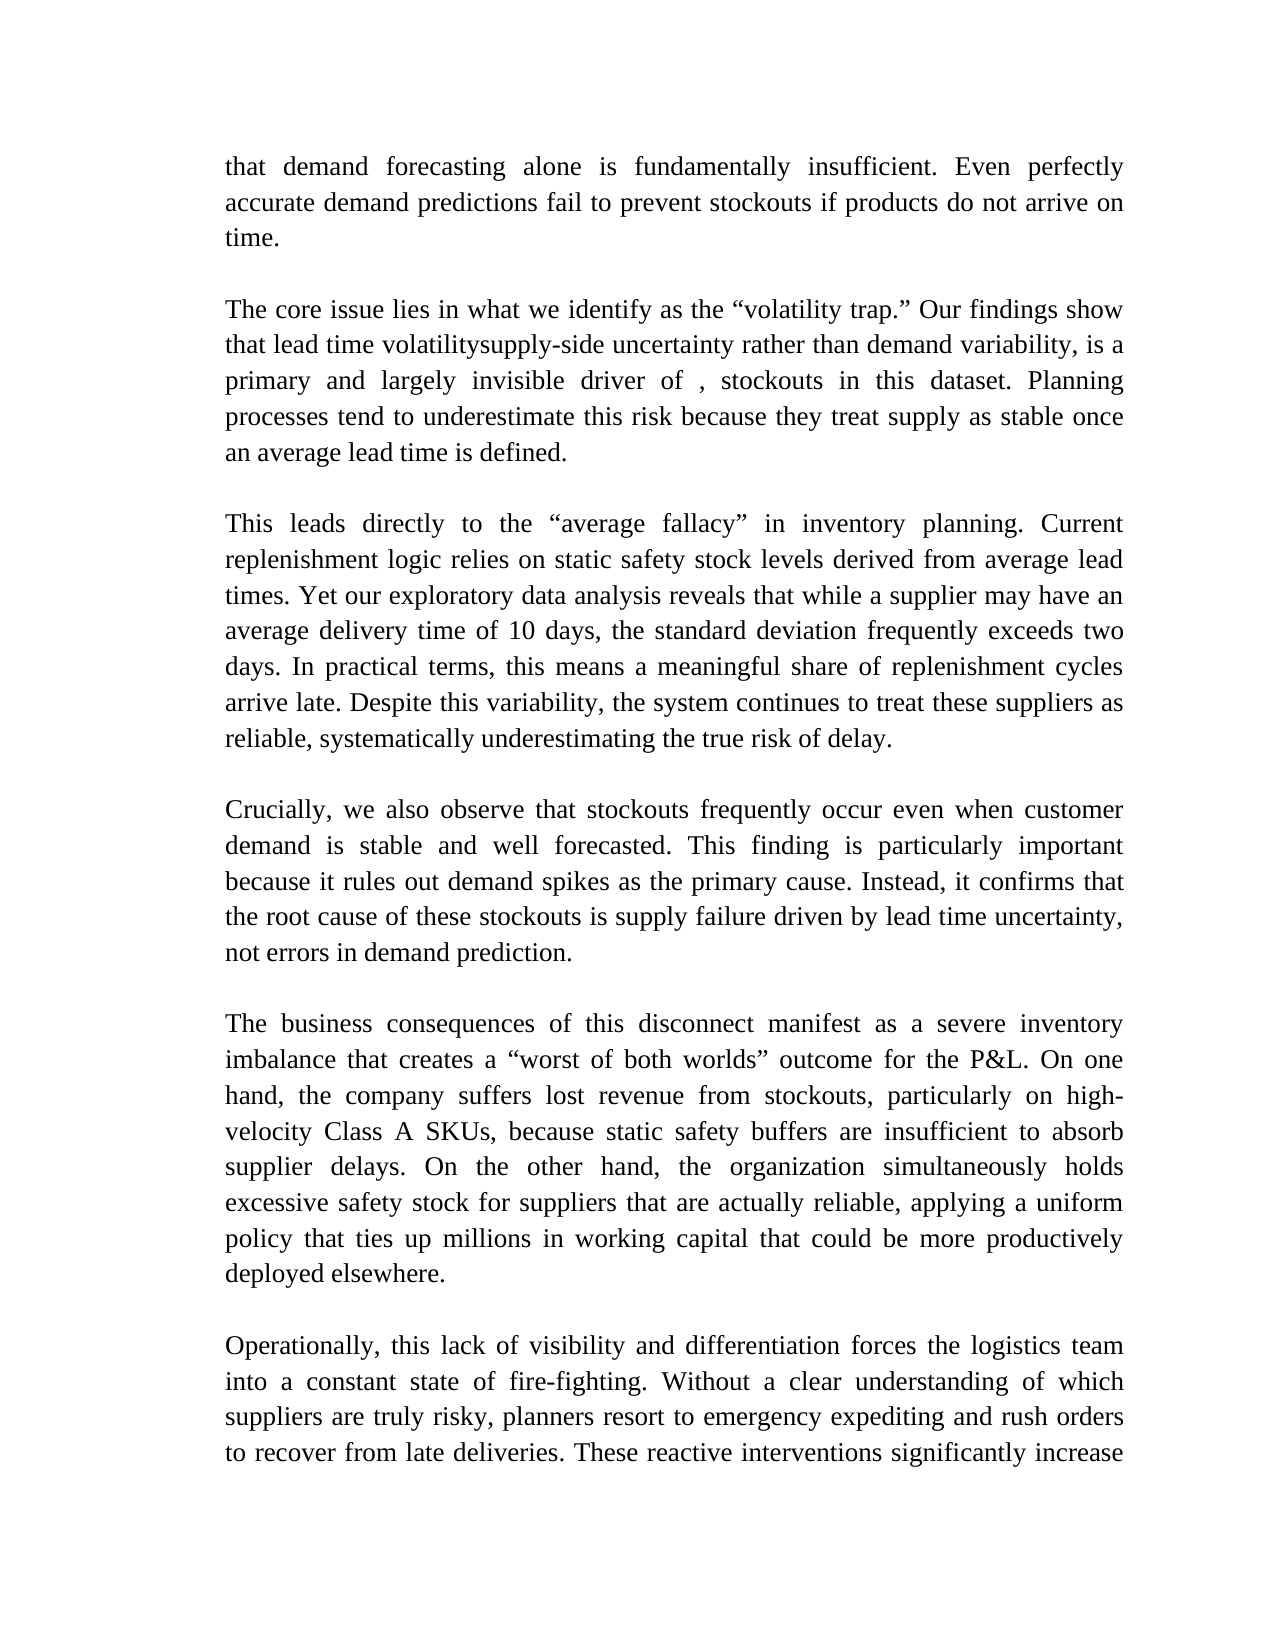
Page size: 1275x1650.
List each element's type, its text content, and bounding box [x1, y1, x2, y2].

text The business consequences of this disconnect manifest as a severe inventory imbalance that creates a “worst of both worlds” outcome for the P&L. On one hand, the company suffers lost revenue from stockouts, particularly on high-velocity Class A SKUs, because static safety buffers are insufficient to absorb supplier delays. On the other hand, the organization simultaneously holds excessive safety stock for suppliers that are actually reliable, applying a uniform policy that ties up millions in working capital that could be more productively deployed elsewhere. [225, 1007, 1125, 1289]
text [225, 150, 1125, 253]
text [225, 1329, 1125, 1467]
text This leads directly to the “average fallacy” in inventory planning. Current replenishment logic relies on static safety stock levels derived from average lead times. Yet our exploratory data analysis reveals that while a supplier may have an average delivery time of 10 days, the standard deviation frequently exceeds two days. In practical terms, this means a meaningful share of replenishment cycles arrive late. Despite this variability, the system continues to treat these suppliers as reliable, systematically underestimating the true risk of delay. [225, 507, 1125, 753]
text The core issue lies in what we identify as the “volatility trap.” Our findings show that lead time volatilitysupply-side uncertainty rather than demand variability, is a primary and largely invisible driver of , stockouts in this dataset. Planning processes tend to underestimate this risk because they treat supply as stable once an average lead time is defined. [225, 293, 1125, 467]
text Crucially, we also observe that stockouts frequently occur even when customer demand is stable and well forecasted. This finding is particularly important because it rules out demand spikes as the primary cause. Instead, it confirms that the root cause of these stockouts is supply failure driven by lead time uncertainty, not errors in demand prediction. [225, 793, 1125, 967]
